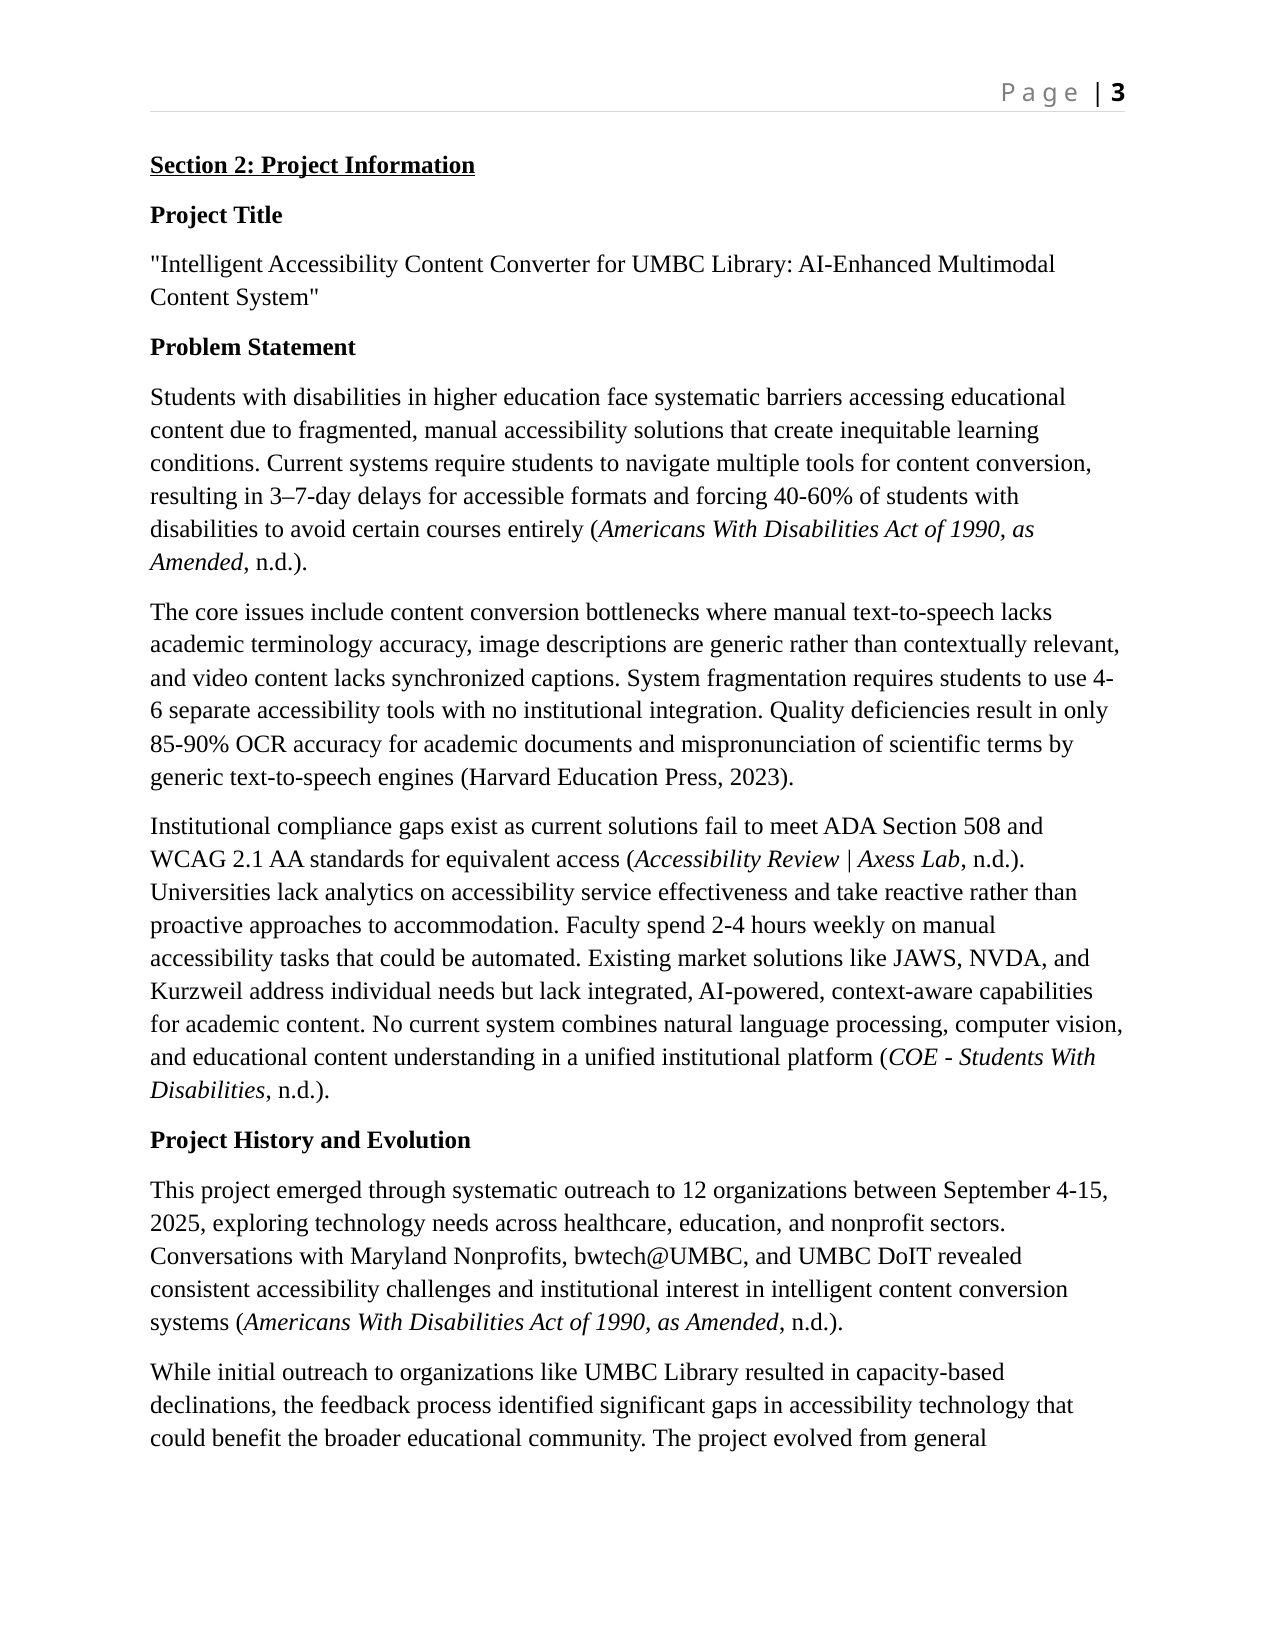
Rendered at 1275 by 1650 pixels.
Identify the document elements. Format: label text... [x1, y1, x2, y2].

text Institutional compliance gaps exist as current solutions fail to meet ADA Section 508 and WCAG 2.1 AA standards for equivalent access (Accessibility Review | Axess Lab, n.d.). Universities lack analytics on accessibility service effectiveness and take reactive rather than proactive approaches to accommodation. Faculty spend 2-4 hours weekly on manual accessibility tasks that could be automated. Existing market solutions like JAWS, NVDA, and Kurzweil address individual needs but lack integrated, AI-powered, context-aware capabilities for academic content. No current system combines natural language processing, computer vision, and educational content understanding in a unified institutional platform (COE - Students With Disabilities, n.d.). [150, 811, 1125, 1104]
text Problem Statement [150, 332, 1125, 361]
text Project History and Evolution [150, 1125, 1125, 1154]
text Section 2: Project Information [150, 150, 1125, 179]
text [150, 1357, 1125, 1451]
text The core issues include content conversion bottlenecks where manual text-to-speech lacks academic terminology accuracy, image descriptions are generic rather than contextually relevant, and video content lacks synchronized captions. System fragmentation requires students to use 4-6 separate accessibility tools with no institutional integration. Quality deficiencies result in only 85-90% OCR accuracy for academic documents and mispronunciation of scientific terms by generic text-to-speech engines (Harvard Education Press, 2023). [150, 597, 1125, 790]
text Project Title [150, 200, 1125, 228]
text This project emerged through systematic outreach to 12 organizations between September 4-15, 2025, exploring technology needs across healthcare, education, and nonprofit sectors. Conversations with Maryland Nonprofits, bwtech@UMBC, and UMBC DoIT revealed consistent accessibility challenges and institutional interest in intelligent content conversion systems (Americans With Disabilities Act of 1990, as Amended, n.d.). [150, 1175, 1125, 1336]
text Students with disabilities in higher education face systematic barriers accessing educational content due to fragmented, manual accessibility solutions that create inequitable learning conditions. Current systems require students to navigate multiple tools for content conversion, resulting in 3–7-day delays for accessible formats and forcing 40-60% of students with disabilities to avoid certain courses entirely (Americans With Disabilities Act of 1990, as Amended, n.d.). [150, 382, 1125, 576]
text "Intelligent Accessibility Content Converter for UMBC Library: AI-Enhanced Multimodal Content System" [150, 249, 1125, 311]
